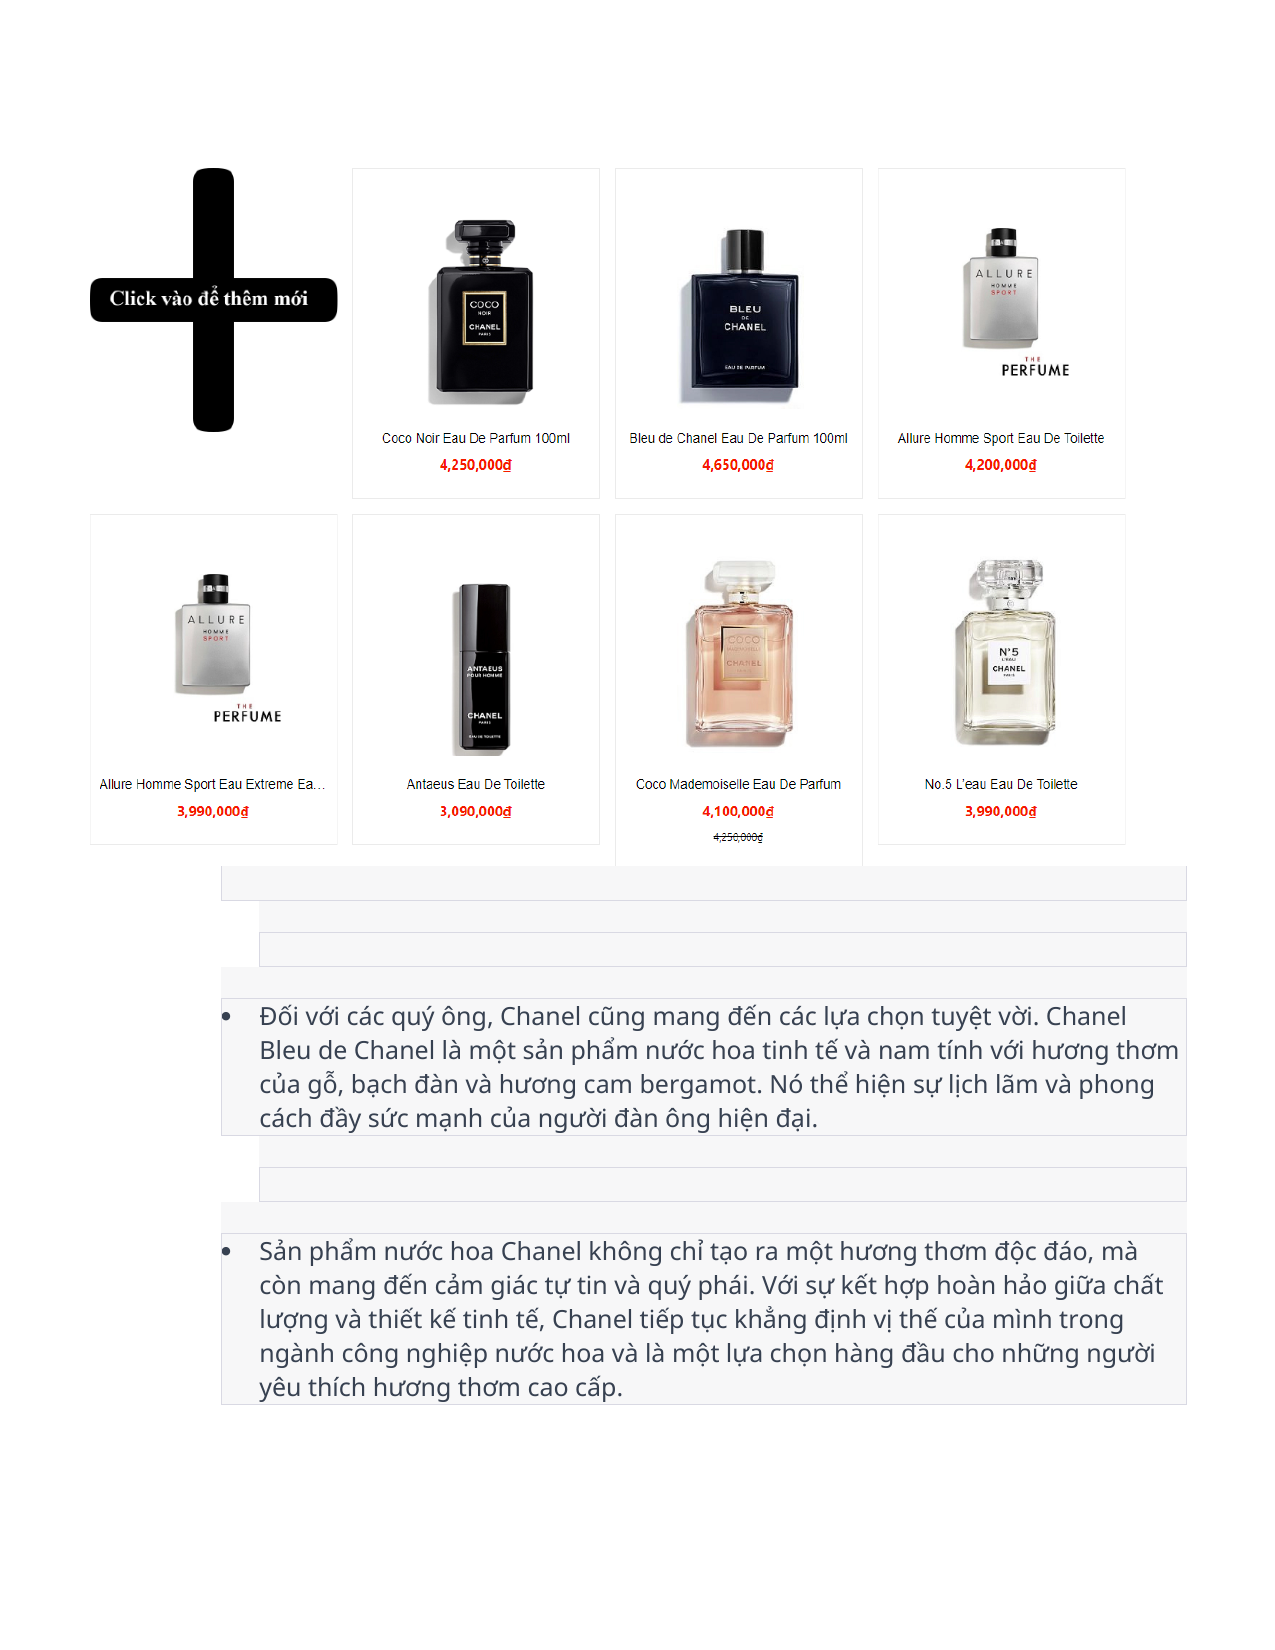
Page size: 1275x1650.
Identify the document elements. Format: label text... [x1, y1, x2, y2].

list Đối với các quý ông, Chanel cũng mang đến các lựa chọn tuyệt vời. Chanel Bleu de Chanel là một sản phẩm nước hoa tinh tế và nam tính với hương thơm của gỗ, bạch đàn và hương cam bergamot. Nó thể hiện sự lịch lãm và phong cách đầy sức mạnh của người đàn ông hiện đại. [222, 999, 1186, 1135]
list Sản phẩm nước hoa Chanel không chỉ tạo ra một hương thơm độc đáo, mà còn mang đến cảm giác tự tin và quý phái. Với sự kết hợp hoàn hảo giữa chất lượng và thiết kế tinh tế, Chanel tiếp tục khẳng định vị thế của mình trong ngành công nghiệp nước hoa và là một lựa chọn hàng đầu cho những người yêu thích hương thơm cao cấp. [222, 1234, 1186, 1404]
